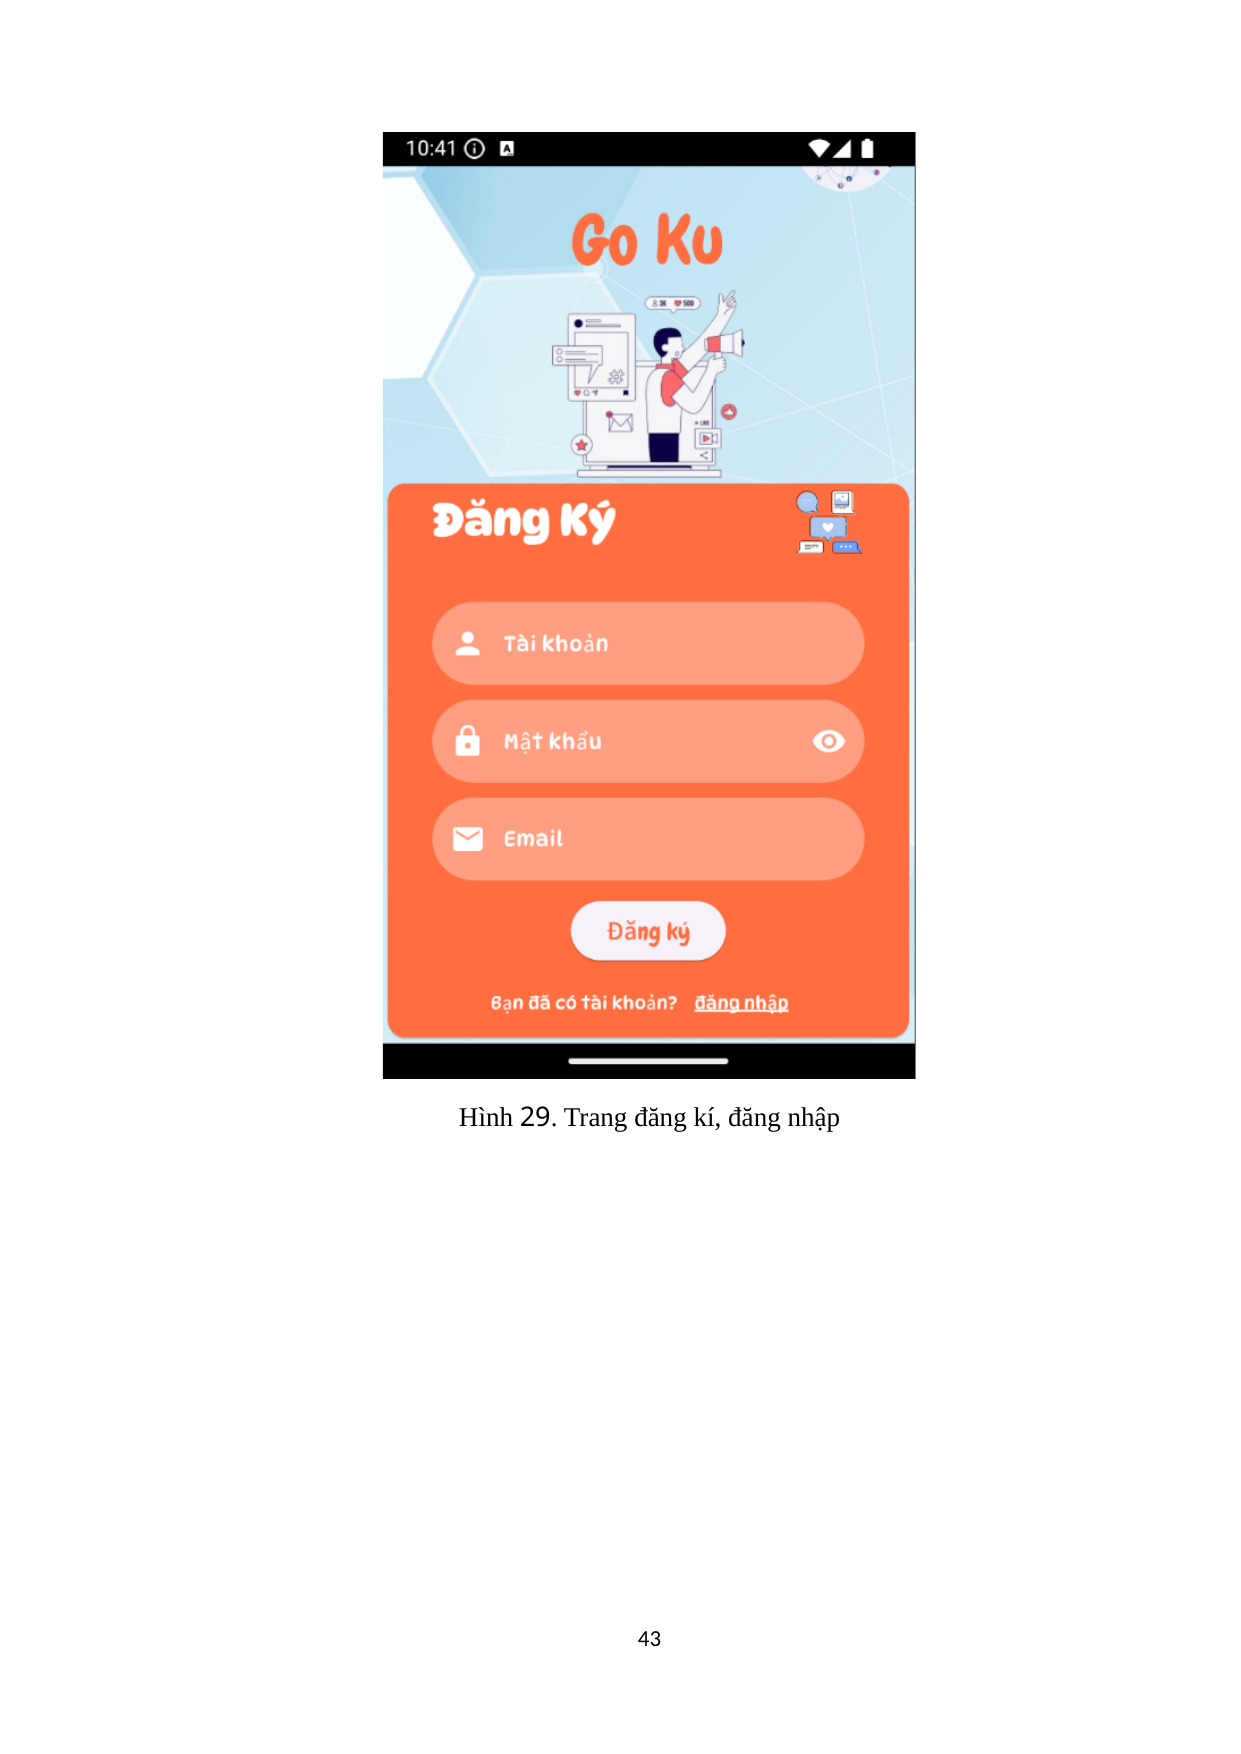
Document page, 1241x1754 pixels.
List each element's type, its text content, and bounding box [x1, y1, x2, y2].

text Hình 29. Trang đăng kí, đăng nhập [177, 1097, 1122, 1134]
picture [382, 132, 916, 1079]
